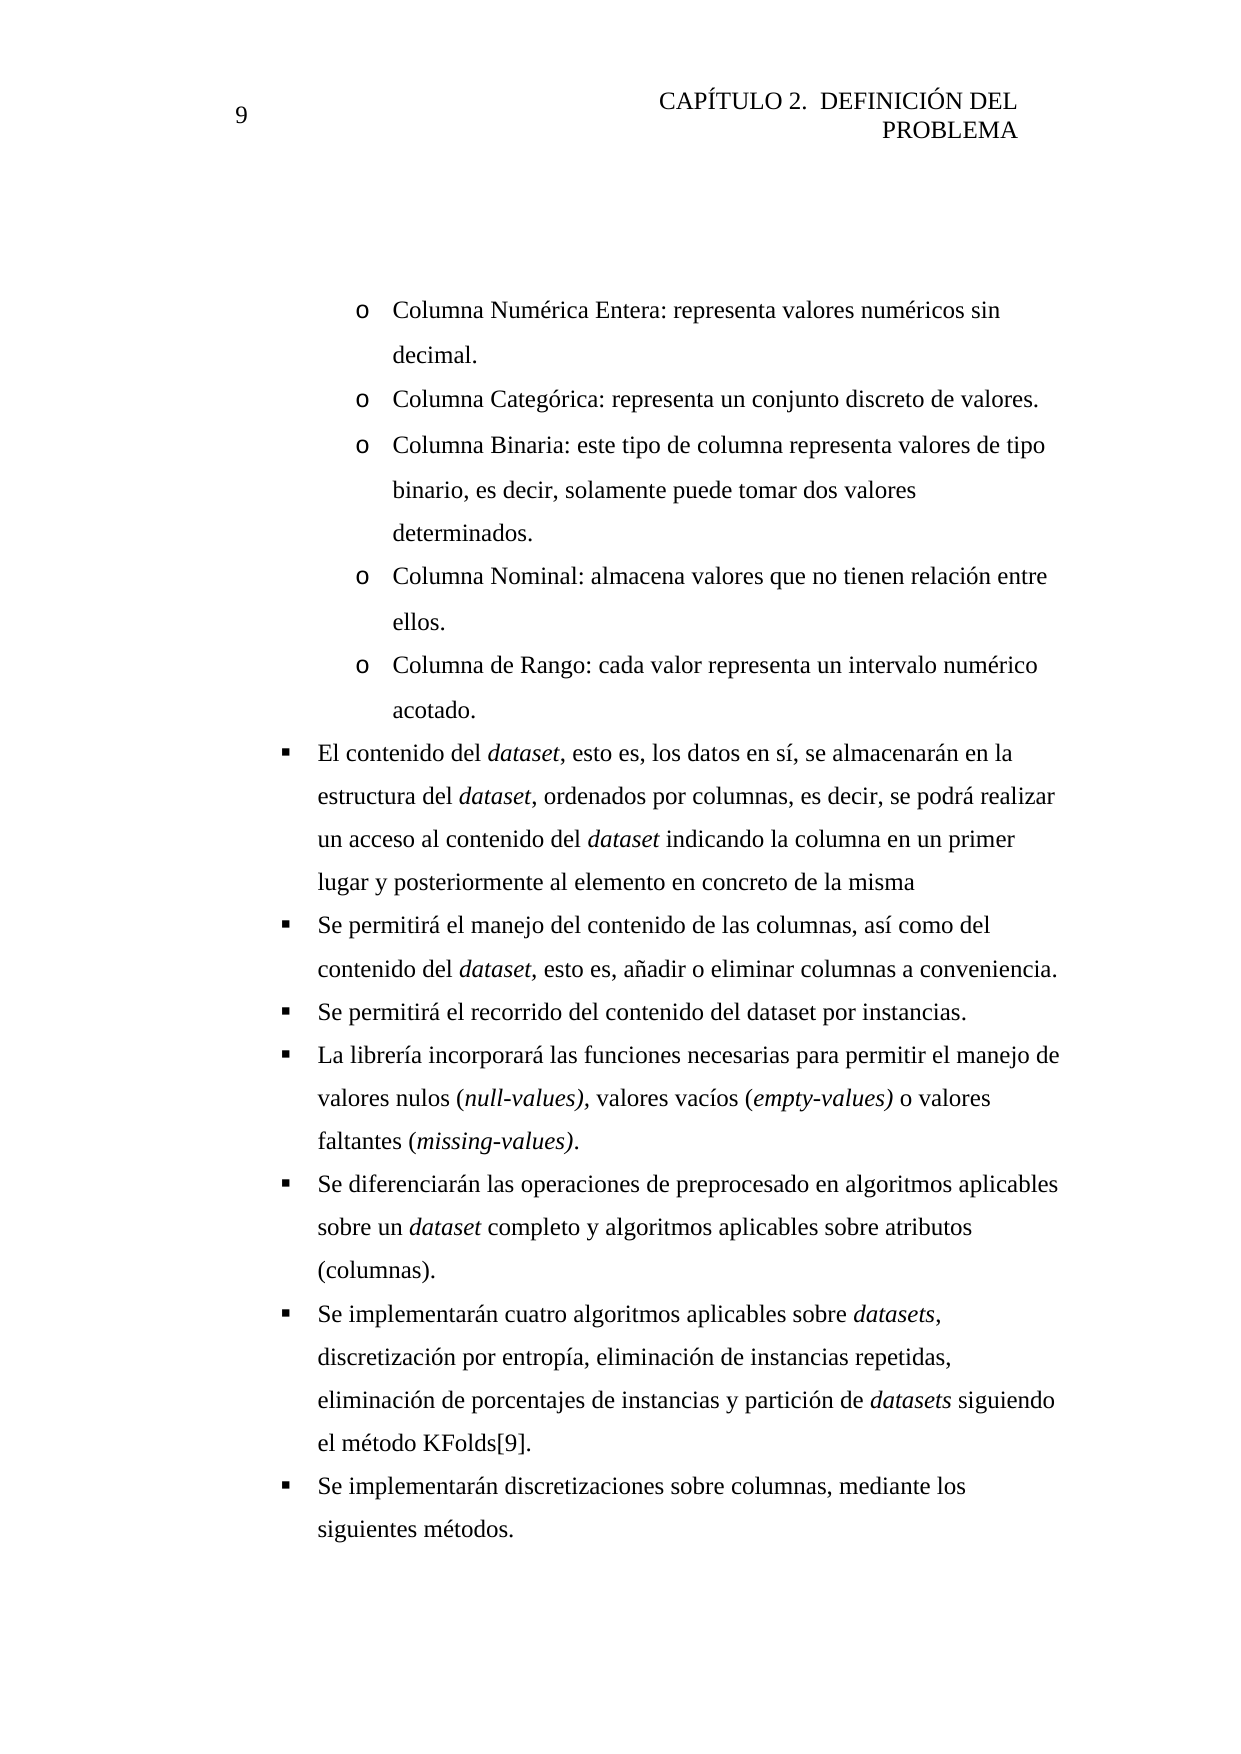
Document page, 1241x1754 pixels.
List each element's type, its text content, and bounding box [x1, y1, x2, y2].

list Columna Nominal: almacena valores que no tienen relación entre ellos. [355, 561, 1063, 635]
list Se permitirá el manejo del contenido de las columnas, así como del contenido del dataset, esto es, añadir o eliminar columnas a conveniencia. [280, 911, 1063, 982]
list Columna Numérica Entera: representa valores numéricos sin decimal. [355, 295, 1063, 369]
list Columna Categórica: representa un conjunto discreto de valores. [355, 384, 1063, 414]
list Se diferenciarán las operaciones de preprocesado en algoritmos aplicables sobre un dataset completo y algoritmos aplicables sobre atributos (columnas). [280, 1169, 1063, 1284]
list Columna de Rango: cada valor representa un intervalo numérico acotado. [355, 650, 1063, 724]
list Se implementarán discretizaciones sobre columnas, mediante los siguientes métodos. [280, 1471, 1063, 1543]
list Se permitirá el recorrido del contenido del dataset por instancias. [280, 997, 1063, 1026]
list Columna Binaria: este tipo de columna representa valores de tipo binario, es decir, solamente puede tomar dos valores determinados. [355, 430, 1063, 547]
list La librería incorporará las funciones necesarias para permitir el manejo de valores nulos (null-values), valores vacíos (empty-values) o valores faltantes (missing-values). [280, 1040, 1063, 1155]
list Se implementarán cuatro algoritmos aplicables sobre datasets, discretización por entropía, eliminación de instancias repetidas, eliminación de porcentajes de instancias y partición de datasets siguiendo el método KFolds[9]. [280, 1299, 1063, 1457]
list El contenido del dataset, esto es, los datos en sí, se almacenarán en la estructura del dataset, ordenados por columnas, es decir, se podrá realizar un acceso al contenido del dataset indicando la columna en un primer lugar y posteriormente al elemento en concreto de la misma [280, 738, 1063, 896]
